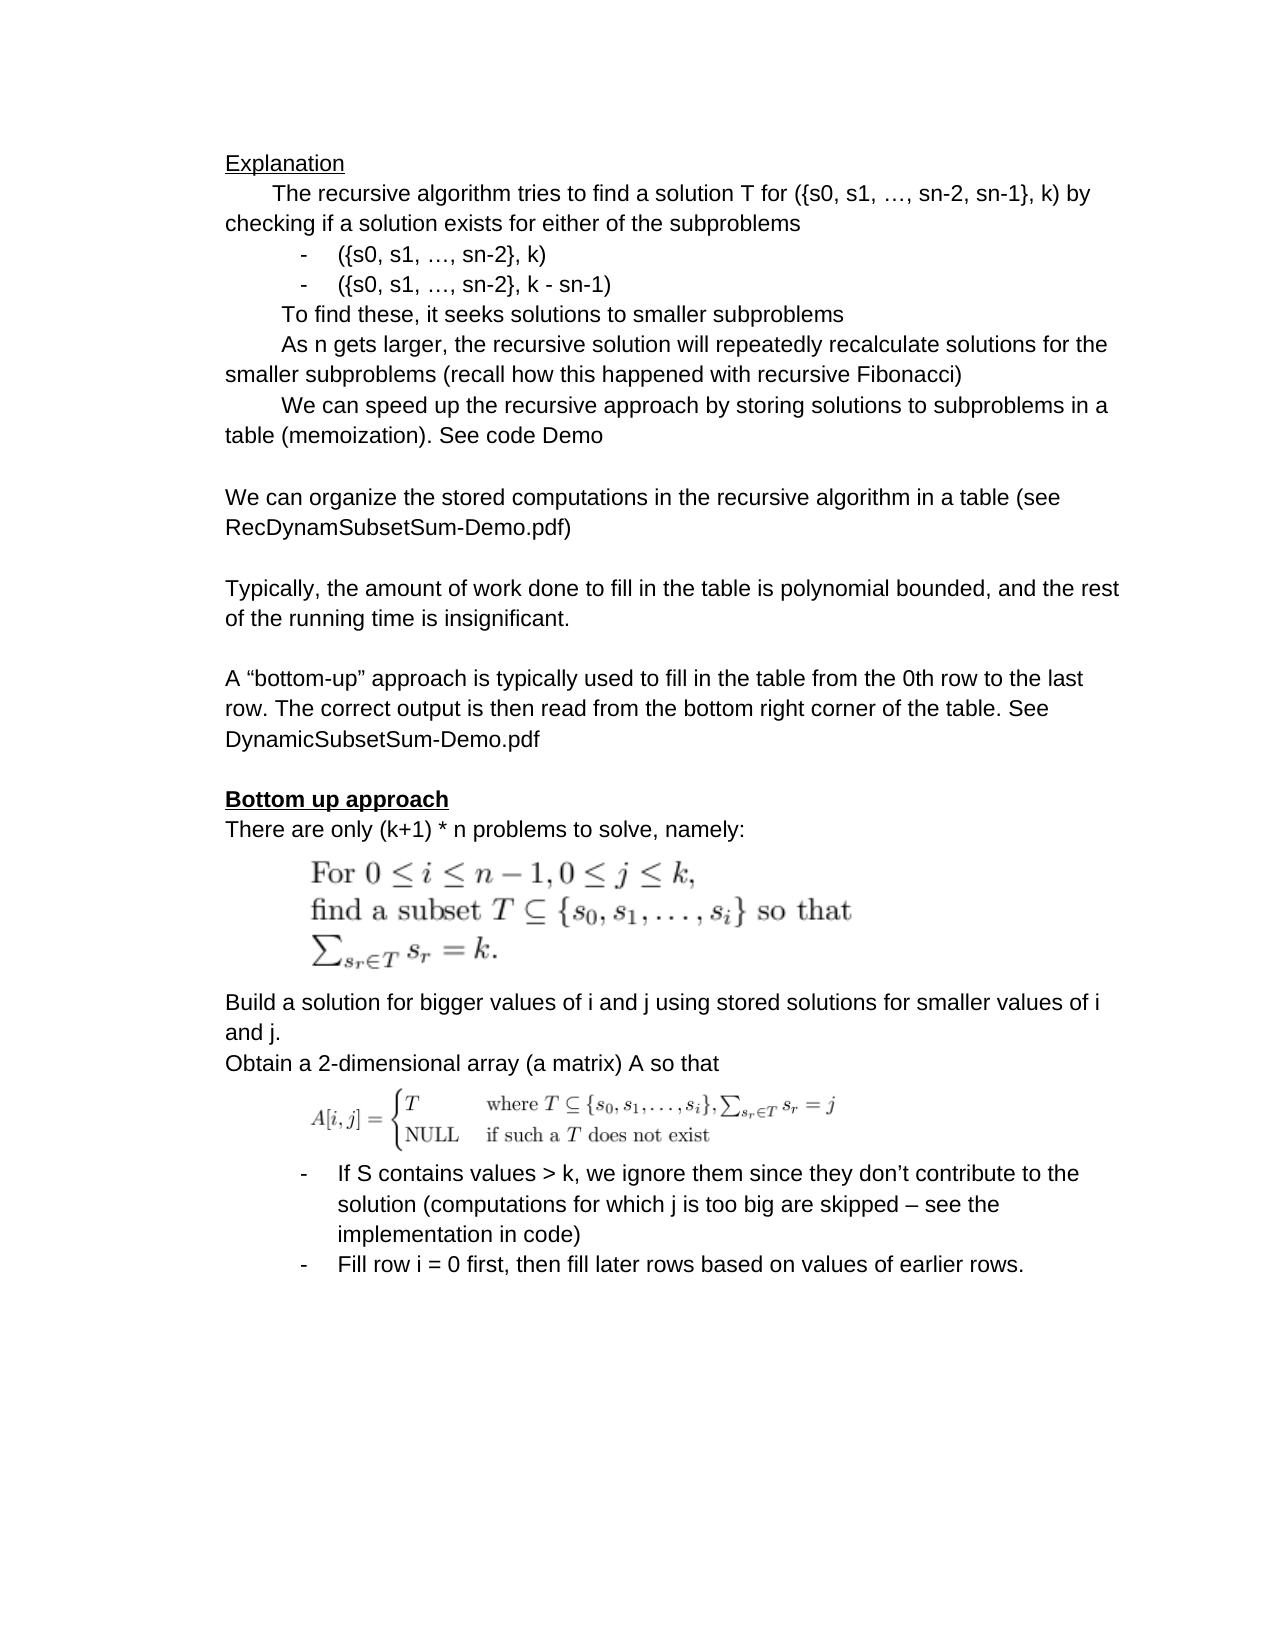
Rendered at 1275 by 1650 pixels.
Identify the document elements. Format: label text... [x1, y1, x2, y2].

text We can organize the stored computations in the recursive algorithm in a table (see RecDynamSubsetSum-Demo.pdf) [225, 484, 1125, 541]
picture [300, 846, 872, 986]
text A “bottom-up” approach is typically used to fill in the table from the 0th row to the last row. The correct output is then read from the bottom right corner of the table. See DynamicSubsetSum-Demo.pdf [225, 665, 1125, 752]
list If S contains values > k, we ignore them since they don’t contribute to the solution (computations for which j is too big are skipped – see the implementation in code) [300, 1160, 1125, 1247]
list ({s0, s1, …, sn-2}, k) [300, 241, 1125, 267]
text We can speed up the recursive approach by storing solutions to subproblems in a table (memoization). See code Demo [225, 392, 1125, 448]
text There are only (k+1) * n problems to solve, namely: [225, 816, 1125, 843]
text Bottom up approach [225, 786, 1125, 812]
text Explanation [150, 150, 1125, 176]
picture [300, 1079, 851, 1157]
list Fill row i = 0 first, then fill later rows based on values of earlier rows. [300, 1251, 1125, 1277]
text As n gets larger, the recursive solution will repeatedly recalculate solutions for the smaller subproblems (recall how this happened with recursive Fibonacci) [225, 331, 1125, 388]
text Typically, the amount of work done to fill in the table is polynomial bounded, and the rest of the running time is insignificant. [225, 574, 1125, 631]
text The recursive algorithm tries to find a solution T for ({s0, s1, …, sn-2, sn-1}, k) by checking if a solution exists for either of the subproblems [225, 180, 1125, 237]
text Obtain a 2-dimensional array (a matrix) A so that [225, 1049, 1125, 1076]
text Build a solution for bigger values of i and j using stored solutions for smaller values of i and j. [225, 989, 1125, 1046]
text To find these, it seeks solutions to smaller subproblems [225, 301, 1125, 327]
list ({s0, s1, …, sn-2}, k - sn-1) [300, 271, 1125, 297]
